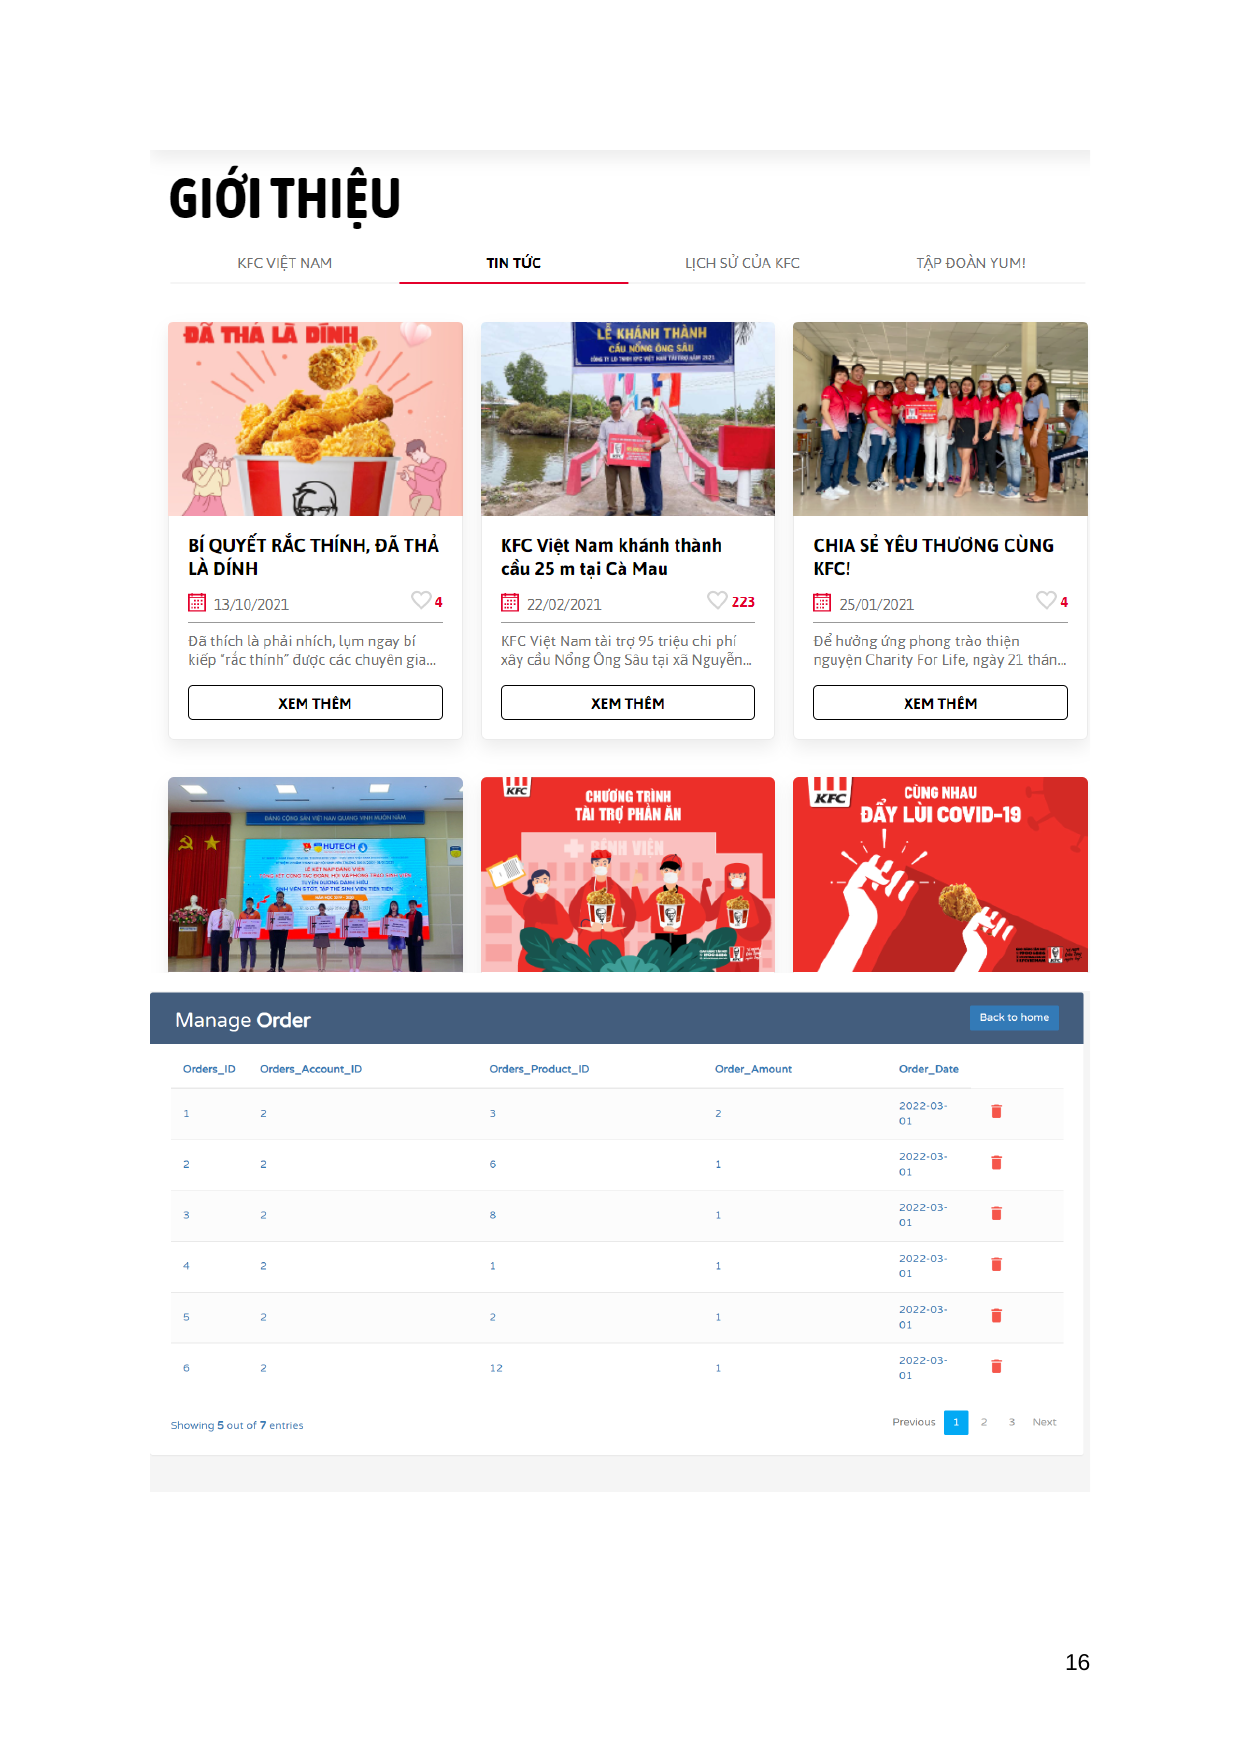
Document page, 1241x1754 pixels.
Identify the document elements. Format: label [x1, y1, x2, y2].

picture [150, 150, 1091, 973]
picture [150, 991, 1091, 1492]
